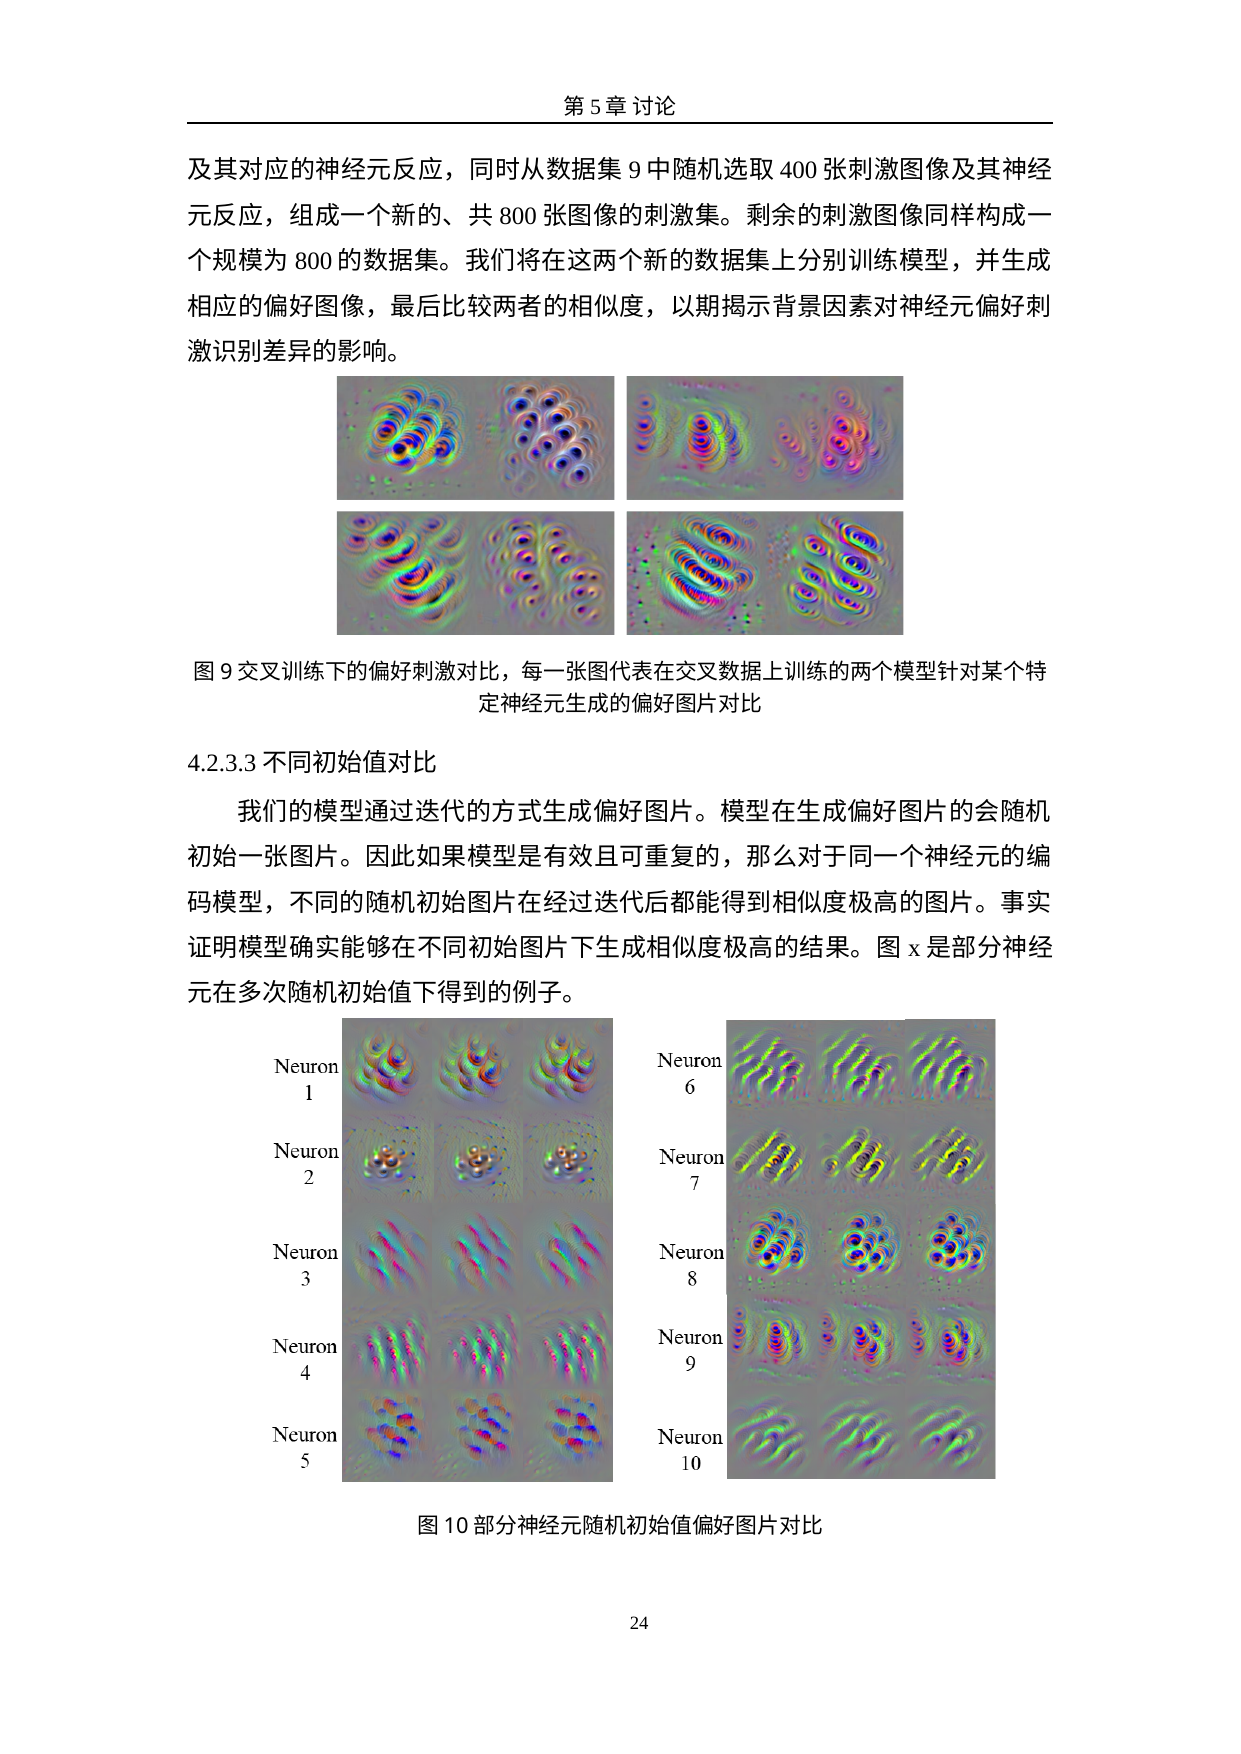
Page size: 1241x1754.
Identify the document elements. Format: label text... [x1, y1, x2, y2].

picture [244, 1018, 996, 1489]
text 图10 部分神经元随机初始值偏好图片对比 [187, 1508, 1053, 1540]
text 图9 交叉训练下的偏好刺激对比，每一张图代表在交叉数据上训练的两个模型针对某个特定神经元生成的偏好图片对比 [187, 654, 1053, 718]
picture [336, 376, 904, 635]
text 我们的模型通过迭代的方式生成偏好图片。模型在生成偏好图片的会随机初始一张图片。因此如果模型是有效且可重复的，那么对于同一个神经元的编码模型，不同的随机初始图片在经过迭代后都能得到相似度极高的图片。事实证明模型确实能够在不同初始图片下生成相似度极高的结果。图x是部分神经元在多次随机初始值下得到的例子。 [187, 792, 1053, 1009]
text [187, 150, 1053, 367]
subtitle 不同初始值对比 [187, 743, 1053, 779]
